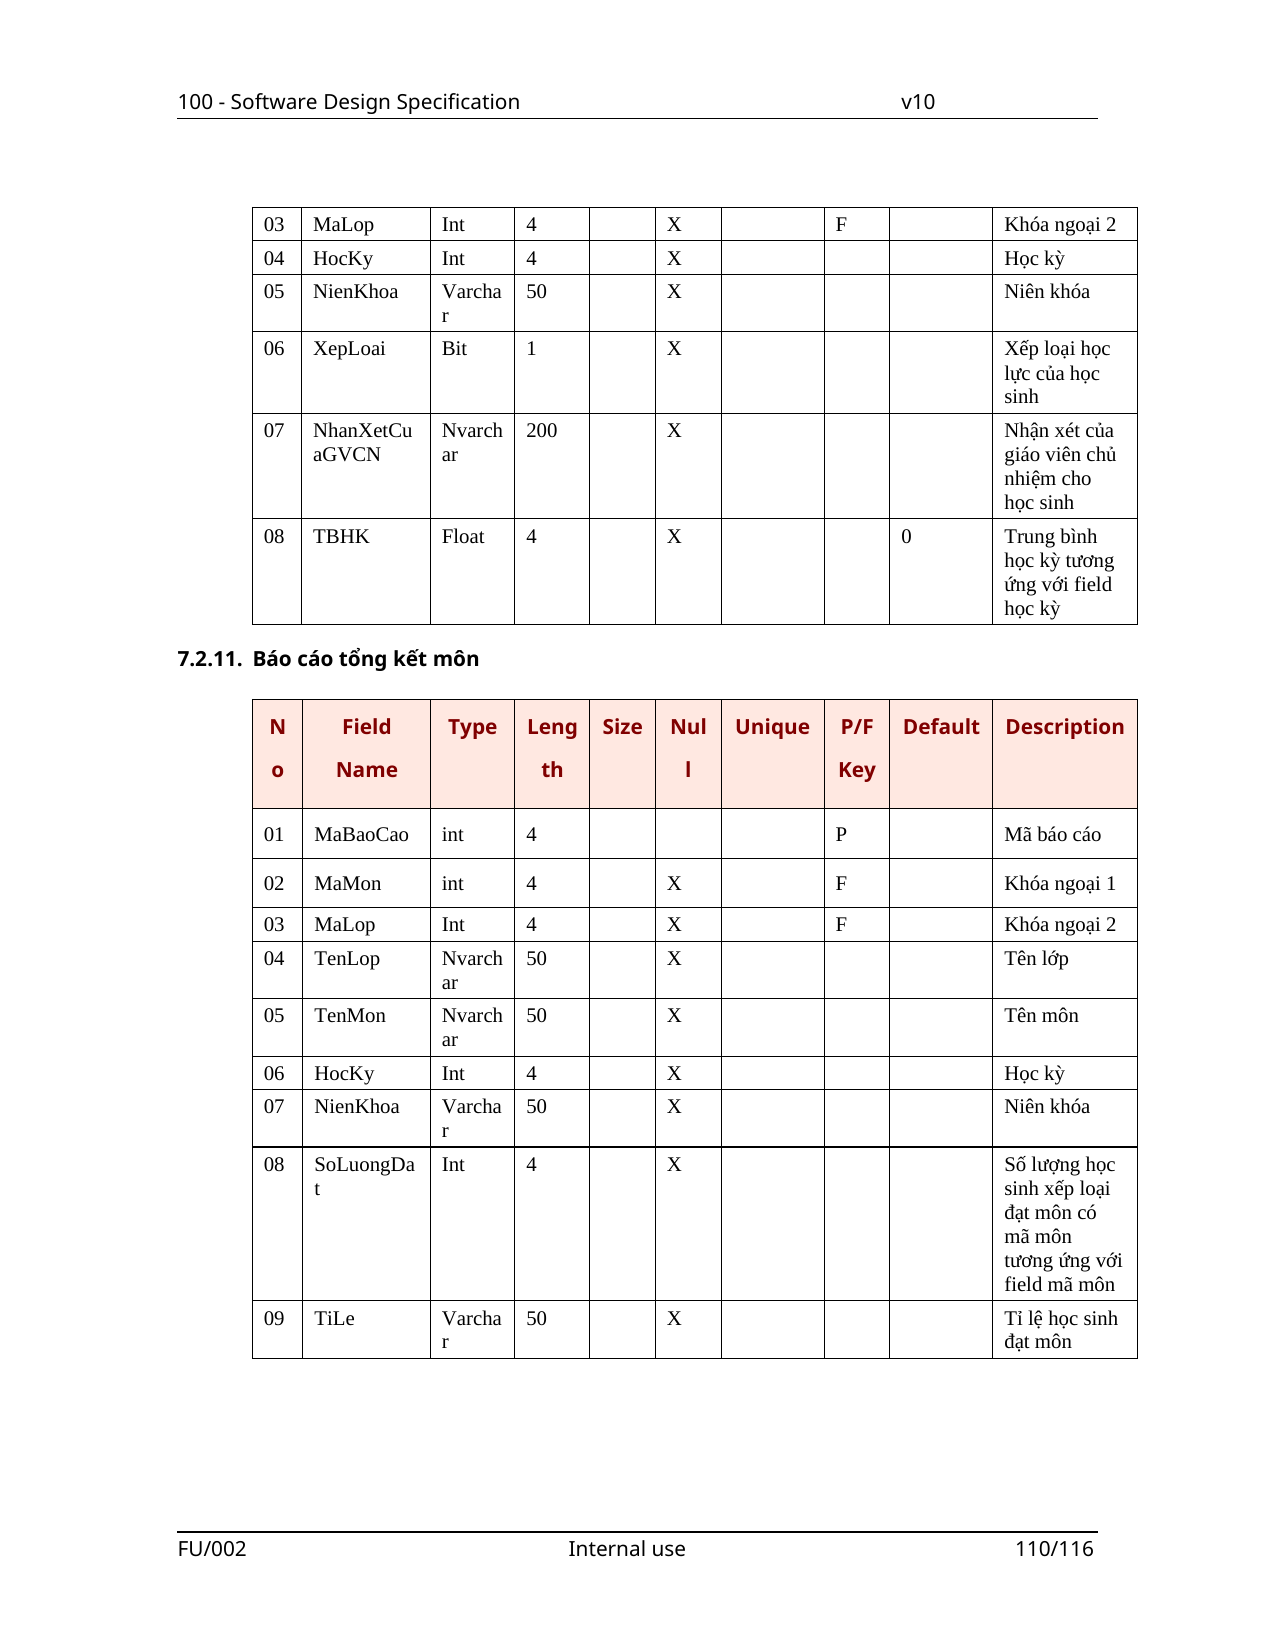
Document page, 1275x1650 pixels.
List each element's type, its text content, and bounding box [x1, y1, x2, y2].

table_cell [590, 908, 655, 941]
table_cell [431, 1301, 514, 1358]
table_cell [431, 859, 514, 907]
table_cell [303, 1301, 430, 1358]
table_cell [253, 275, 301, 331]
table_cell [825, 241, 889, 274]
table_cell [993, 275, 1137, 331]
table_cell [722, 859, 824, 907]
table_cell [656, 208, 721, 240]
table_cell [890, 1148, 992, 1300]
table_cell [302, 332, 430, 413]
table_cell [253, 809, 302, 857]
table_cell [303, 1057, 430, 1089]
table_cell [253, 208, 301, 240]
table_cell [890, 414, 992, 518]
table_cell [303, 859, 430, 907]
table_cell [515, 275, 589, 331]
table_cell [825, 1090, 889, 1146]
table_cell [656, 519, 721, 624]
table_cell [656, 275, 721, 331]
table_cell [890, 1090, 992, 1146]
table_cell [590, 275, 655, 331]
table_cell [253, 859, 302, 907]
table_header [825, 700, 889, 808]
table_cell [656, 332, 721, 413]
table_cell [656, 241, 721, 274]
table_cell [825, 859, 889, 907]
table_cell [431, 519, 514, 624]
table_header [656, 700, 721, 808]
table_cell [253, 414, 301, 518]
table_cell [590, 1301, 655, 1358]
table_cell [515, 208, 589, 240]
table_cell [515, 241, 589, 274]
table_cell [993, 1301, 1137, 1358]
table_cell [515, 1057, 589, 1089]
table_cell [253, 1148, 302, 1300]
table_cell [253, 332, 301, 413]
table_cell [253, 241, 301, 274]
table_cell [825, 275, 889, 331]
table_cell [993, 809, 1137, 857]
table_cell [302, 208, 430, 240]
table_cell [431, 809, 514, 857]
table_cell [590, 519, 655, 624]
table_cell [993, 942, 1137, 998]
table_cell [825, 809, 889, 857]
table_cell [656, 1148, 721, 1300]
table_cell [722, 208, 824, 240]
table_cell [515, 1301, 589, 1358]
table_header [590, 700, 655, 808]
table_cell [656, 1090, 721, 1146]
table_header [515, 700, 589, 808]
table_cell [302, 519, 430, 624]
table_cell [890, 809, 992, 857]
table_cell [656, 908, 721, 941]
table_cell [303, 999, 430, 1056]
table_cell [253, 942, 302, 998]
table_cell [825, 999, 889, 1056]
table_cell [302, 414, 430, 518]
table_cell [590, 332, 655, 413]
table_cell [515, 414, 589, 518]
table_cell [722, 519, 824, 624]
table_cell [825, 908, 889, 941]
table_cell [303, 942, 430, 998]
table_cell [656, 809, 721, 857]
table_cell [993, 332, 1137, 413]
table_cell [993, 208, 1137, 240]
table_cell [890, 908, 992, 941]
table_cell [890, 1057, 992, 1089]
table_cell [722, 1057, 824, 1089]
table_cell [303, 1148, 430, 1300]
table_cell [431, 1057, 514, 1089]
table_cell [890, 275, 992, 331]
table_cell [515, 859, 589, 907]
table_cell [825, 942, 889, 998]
subtitle Báo cáo tổng kết môn [177, 644, 1098, 672]
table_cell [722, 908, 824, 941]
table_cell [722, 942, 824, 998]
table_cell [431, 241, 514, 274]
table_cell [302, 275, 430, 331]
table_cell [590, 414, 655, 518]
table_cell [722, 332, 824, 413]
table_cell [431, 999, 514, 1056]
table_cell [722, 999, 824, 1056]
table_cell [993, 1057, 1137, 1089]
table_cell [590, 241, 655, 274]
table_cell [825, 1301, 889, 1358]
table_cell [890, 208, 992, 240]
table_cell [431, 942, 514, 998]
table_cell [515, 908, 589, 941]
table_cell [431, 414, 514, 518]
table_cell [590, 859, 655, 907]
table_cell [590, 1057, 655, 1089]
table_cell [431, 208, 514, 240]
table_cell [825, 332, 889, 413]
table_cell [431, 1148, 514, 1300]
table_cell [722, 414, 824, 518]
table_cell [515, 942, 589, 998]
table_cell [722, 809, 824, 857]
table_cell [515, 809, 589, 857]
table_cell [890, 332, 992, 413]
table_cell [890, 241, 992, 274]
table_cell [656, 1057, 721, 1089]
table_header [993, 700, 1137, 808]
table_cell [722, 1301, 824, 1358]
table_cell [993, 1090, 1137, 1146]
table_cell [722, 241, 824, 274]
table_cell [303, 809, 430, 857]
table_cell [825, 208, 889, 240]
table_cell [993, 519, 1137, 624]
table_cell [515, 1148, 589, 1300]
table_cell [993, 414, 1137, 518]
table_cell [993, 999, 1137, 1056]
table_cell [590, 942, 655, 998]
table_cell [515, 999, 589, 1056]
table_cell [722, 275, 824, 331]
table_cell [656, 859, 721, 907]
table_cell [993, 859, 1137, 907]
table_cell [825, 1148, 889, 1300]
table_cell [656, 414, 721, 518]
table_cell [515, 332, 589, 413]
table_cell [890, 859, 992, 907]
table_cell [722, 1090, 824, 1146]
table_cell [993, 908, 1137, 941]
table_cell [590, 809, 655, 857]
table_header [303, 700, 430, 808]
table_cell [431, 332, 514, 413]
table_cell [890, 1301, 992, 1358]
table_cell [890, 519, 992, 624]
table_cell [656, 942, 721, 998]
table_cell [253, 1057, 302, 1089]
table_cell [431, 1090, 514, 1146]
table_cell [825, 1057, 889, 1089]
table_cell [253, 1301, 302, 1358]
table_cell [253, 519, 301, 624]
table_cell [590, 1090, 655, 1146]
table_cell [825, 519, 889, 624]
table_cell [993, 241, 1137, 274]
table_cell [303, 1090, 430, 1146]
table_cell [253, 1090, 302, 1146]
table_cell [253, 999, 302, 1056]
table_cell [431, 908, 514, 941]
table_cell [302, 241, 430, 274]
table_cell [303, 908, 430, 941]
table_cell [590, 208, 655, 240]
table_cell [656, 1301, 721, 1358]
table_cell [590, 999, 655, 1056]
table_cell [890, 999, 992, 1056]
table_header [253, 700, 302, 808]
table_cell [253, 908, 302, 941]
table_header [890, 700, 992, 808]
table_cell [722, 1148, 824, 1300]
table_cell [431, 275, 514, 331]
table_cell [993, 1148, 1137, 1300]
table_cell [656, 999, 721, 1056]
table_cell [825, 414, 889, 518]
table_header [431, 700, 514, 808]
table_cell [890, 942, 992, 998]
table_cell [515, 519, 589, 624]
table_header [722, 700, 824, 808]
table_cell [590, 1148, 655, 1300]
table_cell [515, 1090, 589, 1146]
